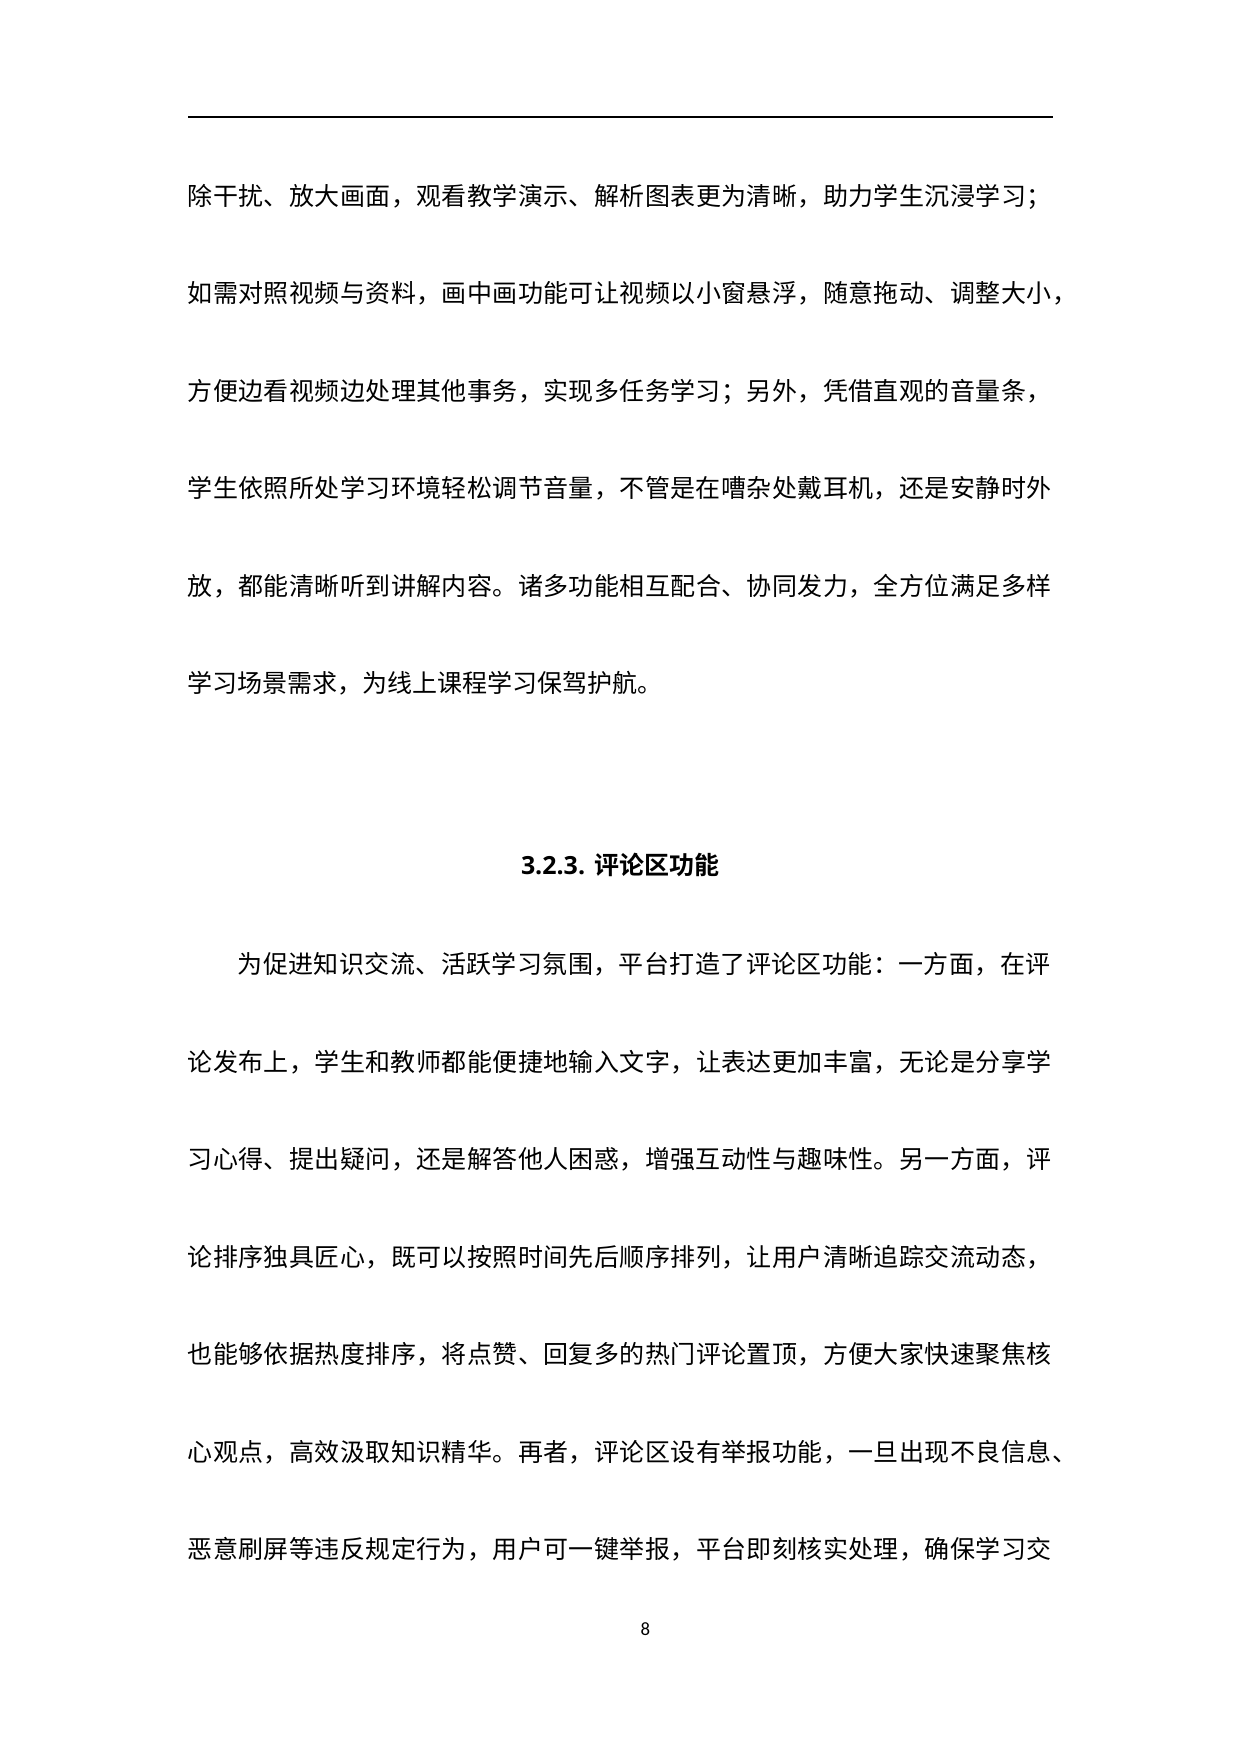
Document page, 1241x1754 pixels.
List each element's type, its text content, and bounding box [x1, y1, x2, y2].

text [187, 162, 1053, 714]
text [187, 930, 1053, 1580]
subtitle 评论区功能 [187, 831, 1053, 896]
